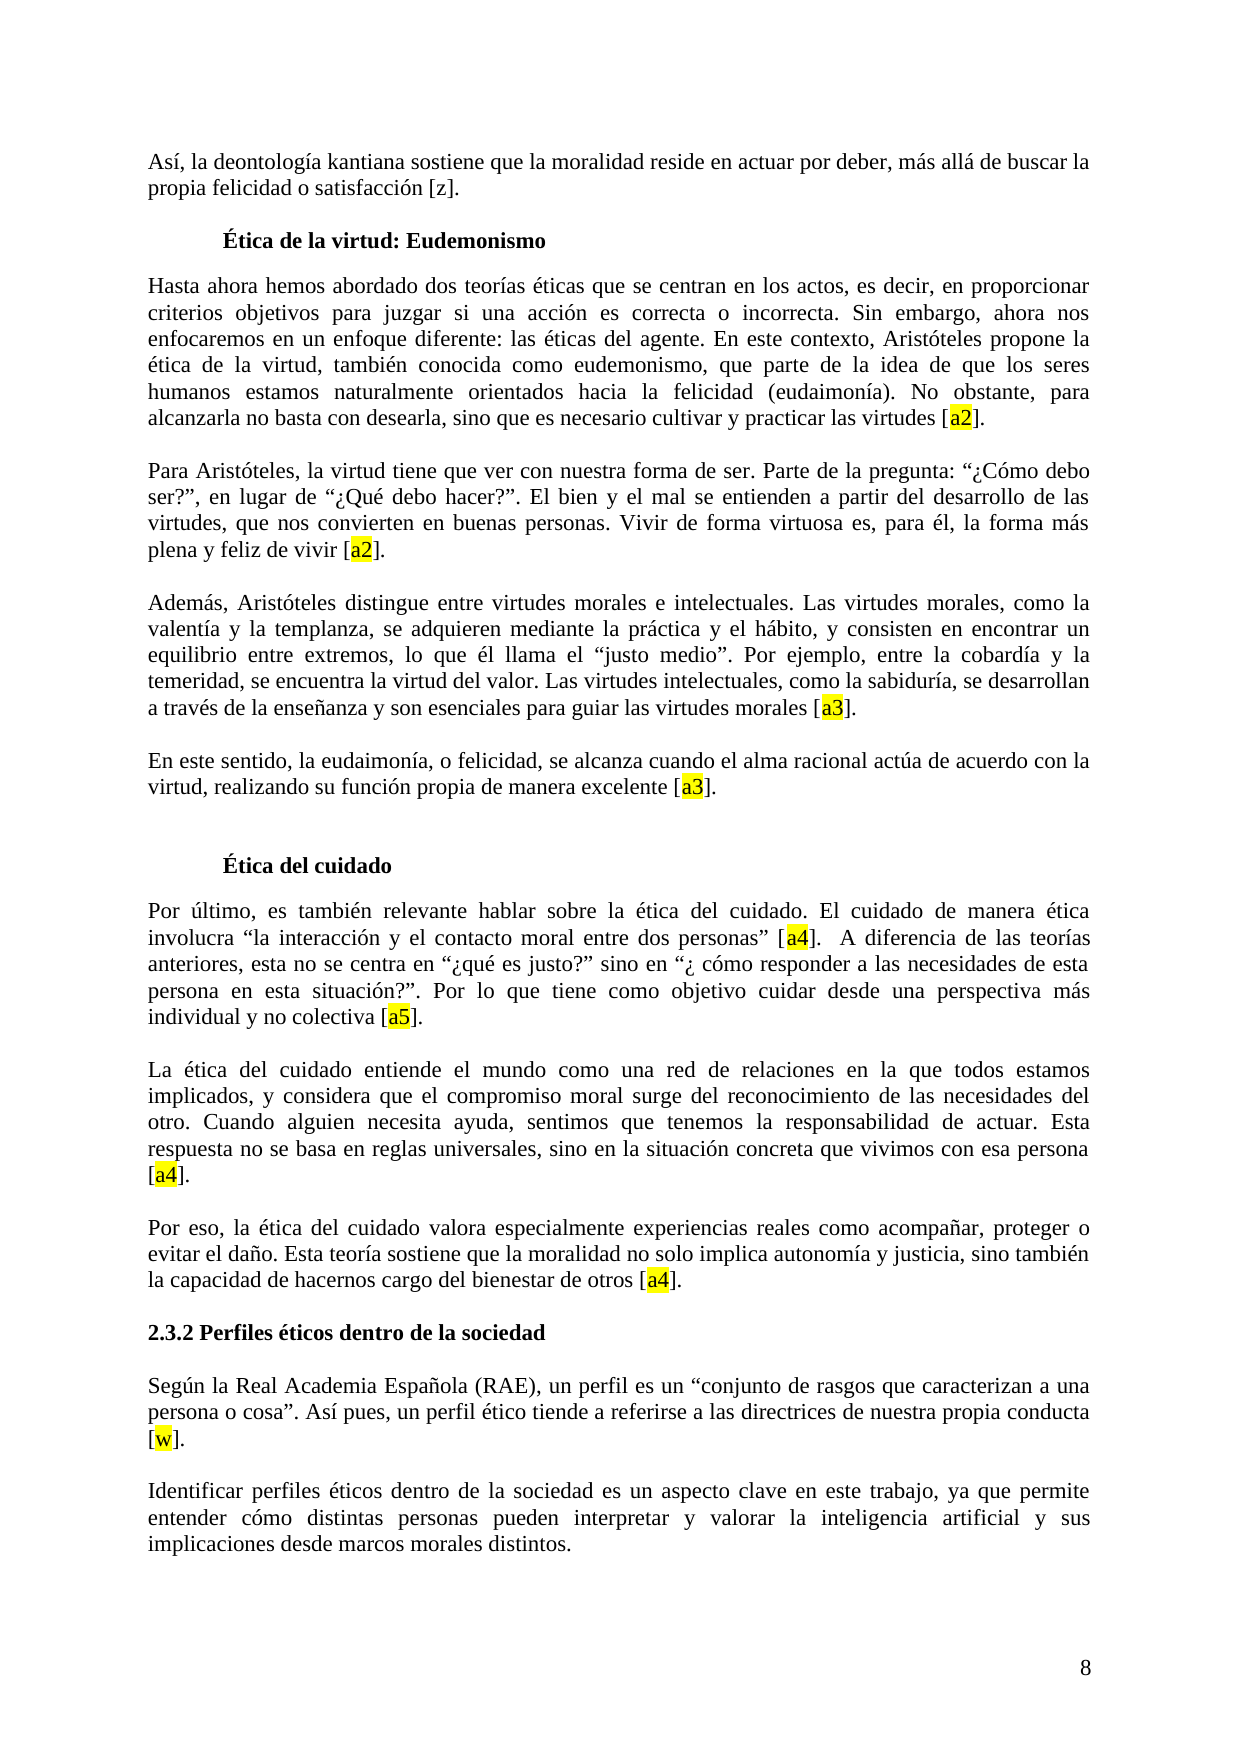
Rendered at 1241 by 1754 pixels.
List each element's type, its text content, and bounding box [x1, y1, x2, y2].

text Por eso, la ética del cuidado valora especialmente experiencias reales como acompañar, proteger o evitar el daño. Esta teoría sostiene que la moralidad no solo implica autonomía y justicia, sino también la capacidad de hacernos cargo del bienestar de otros [a4]. [148, 1214, 1091, 1293]
text Para Aristóteles, la virtud tiene que ver con nuestra forma de ser. Parte de la pregunta: “¿Cómo debo ser?”, en lugar de “¿Qué debo hacer?”. El bien y el mal se entienden a partir del desarrollo de las virtudes, que nos convierten en buenas personas. Vivir de forma virtuosa es, para él, la forma más plena y feliz de vivir [a2]. [148, 457, 1091, 562]
text Ética del cuidado [148, 852, 1091, 878]
text En este sentido, la eudaimonía, o felicidad, se alcanza cuando el alma racional actúa de acuerdo con la virtud, realizando su función propia de manera excelente [a3]. [148, 747, 1091, 799]
text Así, la deontología kantiana sostiene que la moralidad reside en actuar por deber, más allá de buscar la propia felicidad o satisfacción [z]. [148, 148, 1091, 200]
text Según la Real Academia Española (RAE), un perfil es un “conjunto de rasgos que caracterizan a una persona o cosa”. Así pues, un perfil ético tiende a referirse a las directrices de nuestra propia conducta [w]. [148, 1372, 1091, 1451]
subtitle 2.3.2 Perfiles éticos dentro de la sociedad [148, 1319, 1091, 1346]
text Hasta ahora hemos abordado dos teorías éticas que se centran en los actos, es decir, en proporcionar criterios objetivos para juzgar si una acción es correcta o incorrecta. Sin embargo, ahora nos enfocaremos en un enfoque diferente: las éticas del agente. En este contexto, Aristóteles propone la ética de la virtud, también conocida como eudemonismo, que parte de la idea de que los seres humanos estamos naturalmente orientados hacia la felicidad (eudaimonía). No obstante, para alcanzarla no basta con desearla, sino que es necesario cultivar y practicar las virtudes [a2]. [148, 272, 1091, 430]
text Además, Aristóteles distingue entre virtudes morales e intelectuales. Las virtudes morales, como la valentía y la templanza, se adquieren mediante la práctica y el hábito, y consisten en encontrar un equilibrio entre extremos, lo que él llama el “justo medio”. Por ejemplo, entre la cobardía y la temeridad, se encuentra la virtud del valor. Las virtudes intelectuales, como la sabiduría, se desarrollan a través de la enseñanza y son esenciales para guiar las virtudes morales [a3]. [148, 588, 1091, 720]
text La ética del cuidado entiende el mundo como una red de relaciones en la que todos estamos implicados, y considera que el compromiso moral surge del reconocimiento de las necesidades del otro. Cuando alguien necesita ayuda, sentimos que tenemos la responsabilidad de actuar. Esta respuesta no se basa en reglas universales, sino en la situación concreta que vivimos con esa persona [a4]. [148, 1056, 1091, 1187]
text Por último, es también relevante hablar sobre la ética del cuidado. El cuidado de manera ética involucra “la interacción y el contacto moral entre dos personas” [a4]. A diferencia de las teorías anteriores, esta no se centra en “¿qué es justo?” sino en “¿ cómo responder a las necesidades de esta persona en esta situación?”. Por lo que tiene como objetivo cuidar desde una perspectiva más individual y no colectiva [a5]. [148, 898, 1091, 1029]
text Ética de la virtud: Eudemonismo [148, 227, 1091, 253]
text Identificar perfiles éticos dentro de la sociedad es un aspecto clave en este trabajo, ya que permite entender cómo distintas personas pueden interpretar y valorar la inteligencia artificial y sus implicaciones desde marcos morales distintos. [148, 1477, 1091, 1556]
